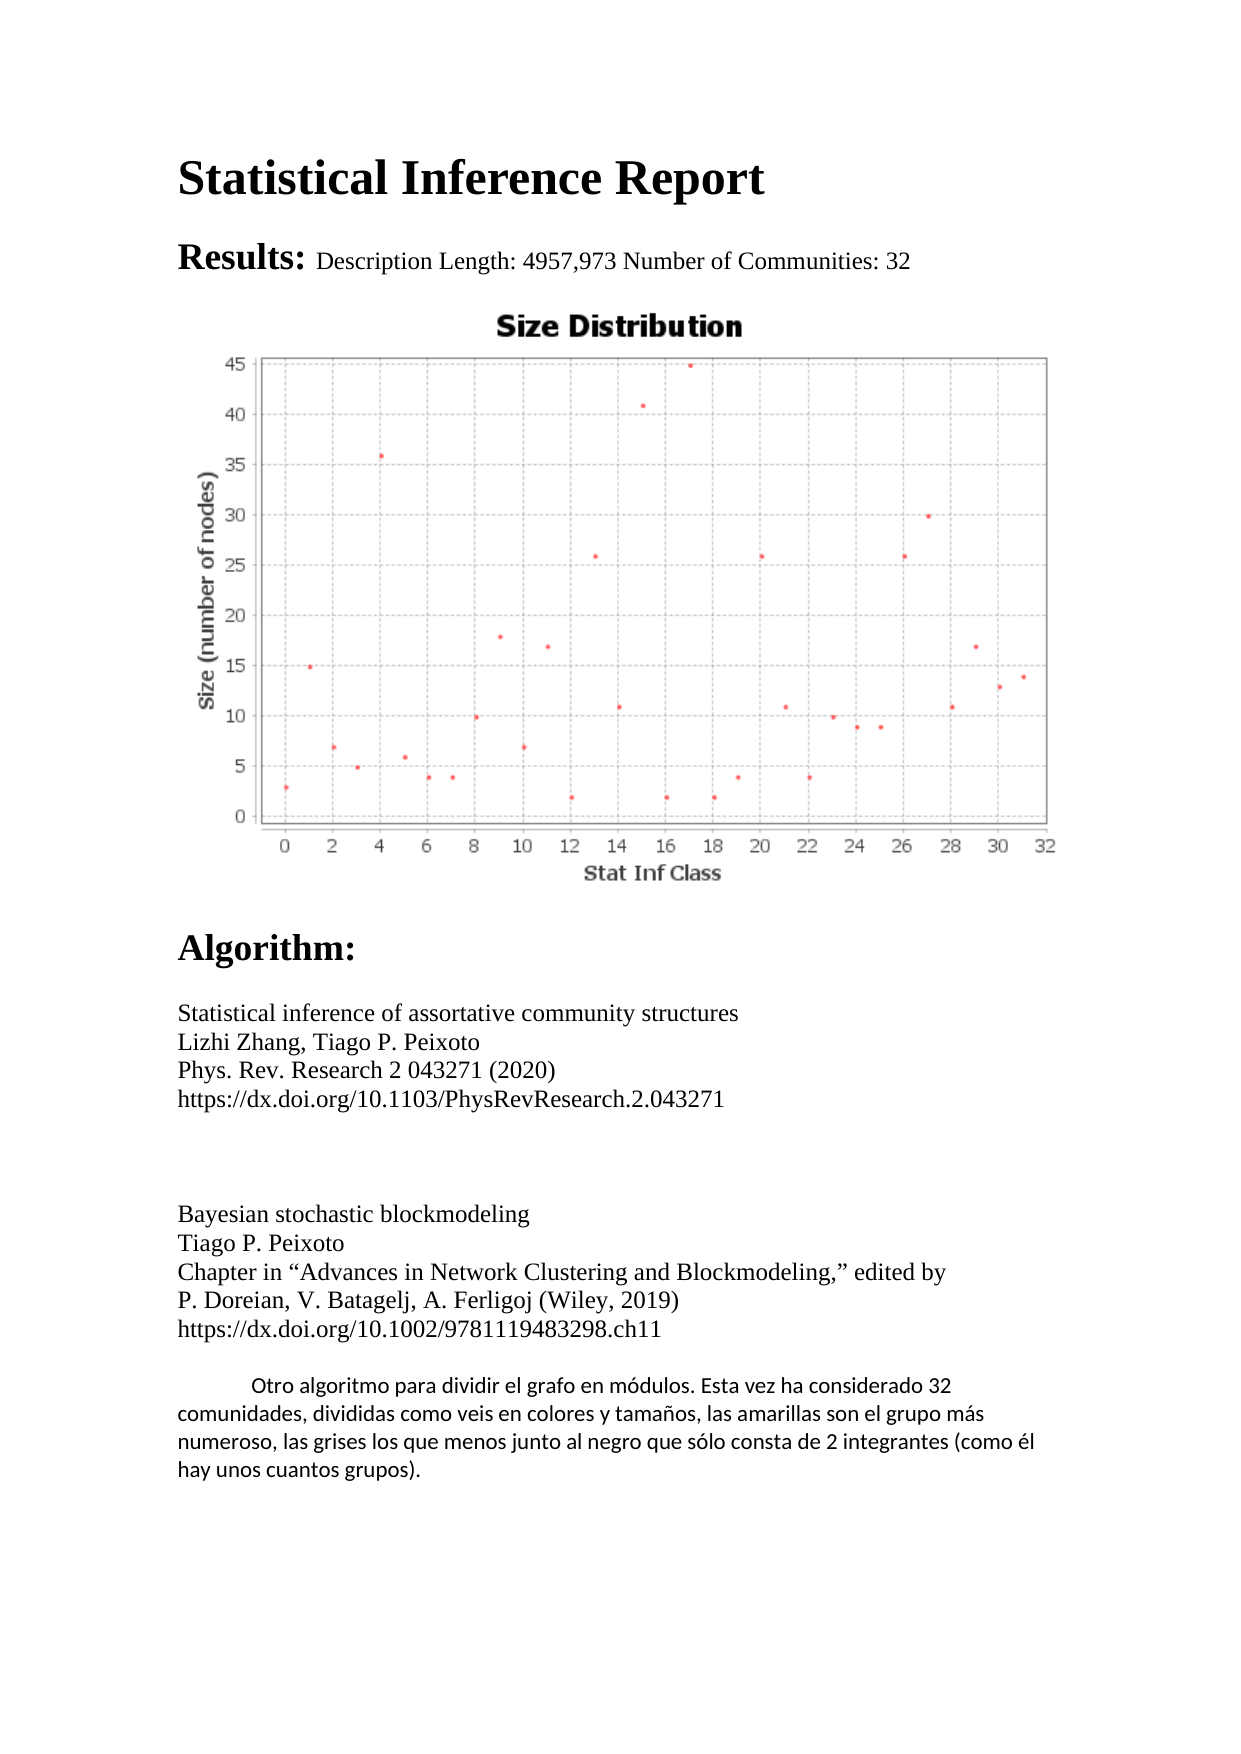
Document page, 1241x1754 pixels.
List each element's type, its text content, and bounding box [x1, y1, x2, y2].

text Algorithm: [177, 926, 1063, 969]
text Results: Description Length: 4957,973 Number of Communities: 32 [177, 234, 1063, 306]
text Statistical inference of assortative community structures Lizhi Zhang, Tiago P. Peixoto Phys. Rev. Research 2 043271 (2020) https://dx.doi.org/10.1103/PhysRevResearch.2.043271 Bayesian stochastic blockmodeling Tiago P. Peixoto Chapter in “Advances in Network Clustering and Blockmodeling,” edited by P. Doreian, V. Batagelj, A. Ferligoj (Wiley, 2019) https://dx.doi.org/10.1002/9781119483298.ch11 [177, 998, 1063, 1343]
text Otro algoritmo para dividir el grafo en módulos. Esta vez ha considerado 32 comunidades, divididas como veis en colores y tamaños, las amarillas son el grupo más numeroso, las grises los que menos junto al negro que sólo consta de 2 integrantes (como él hay unos cuantos grupos). [177, 1371, 1063, 1483]
picture [177, 306, 1063, 897]
text Statistical Inference Report [177, 148, 1063, 205]
